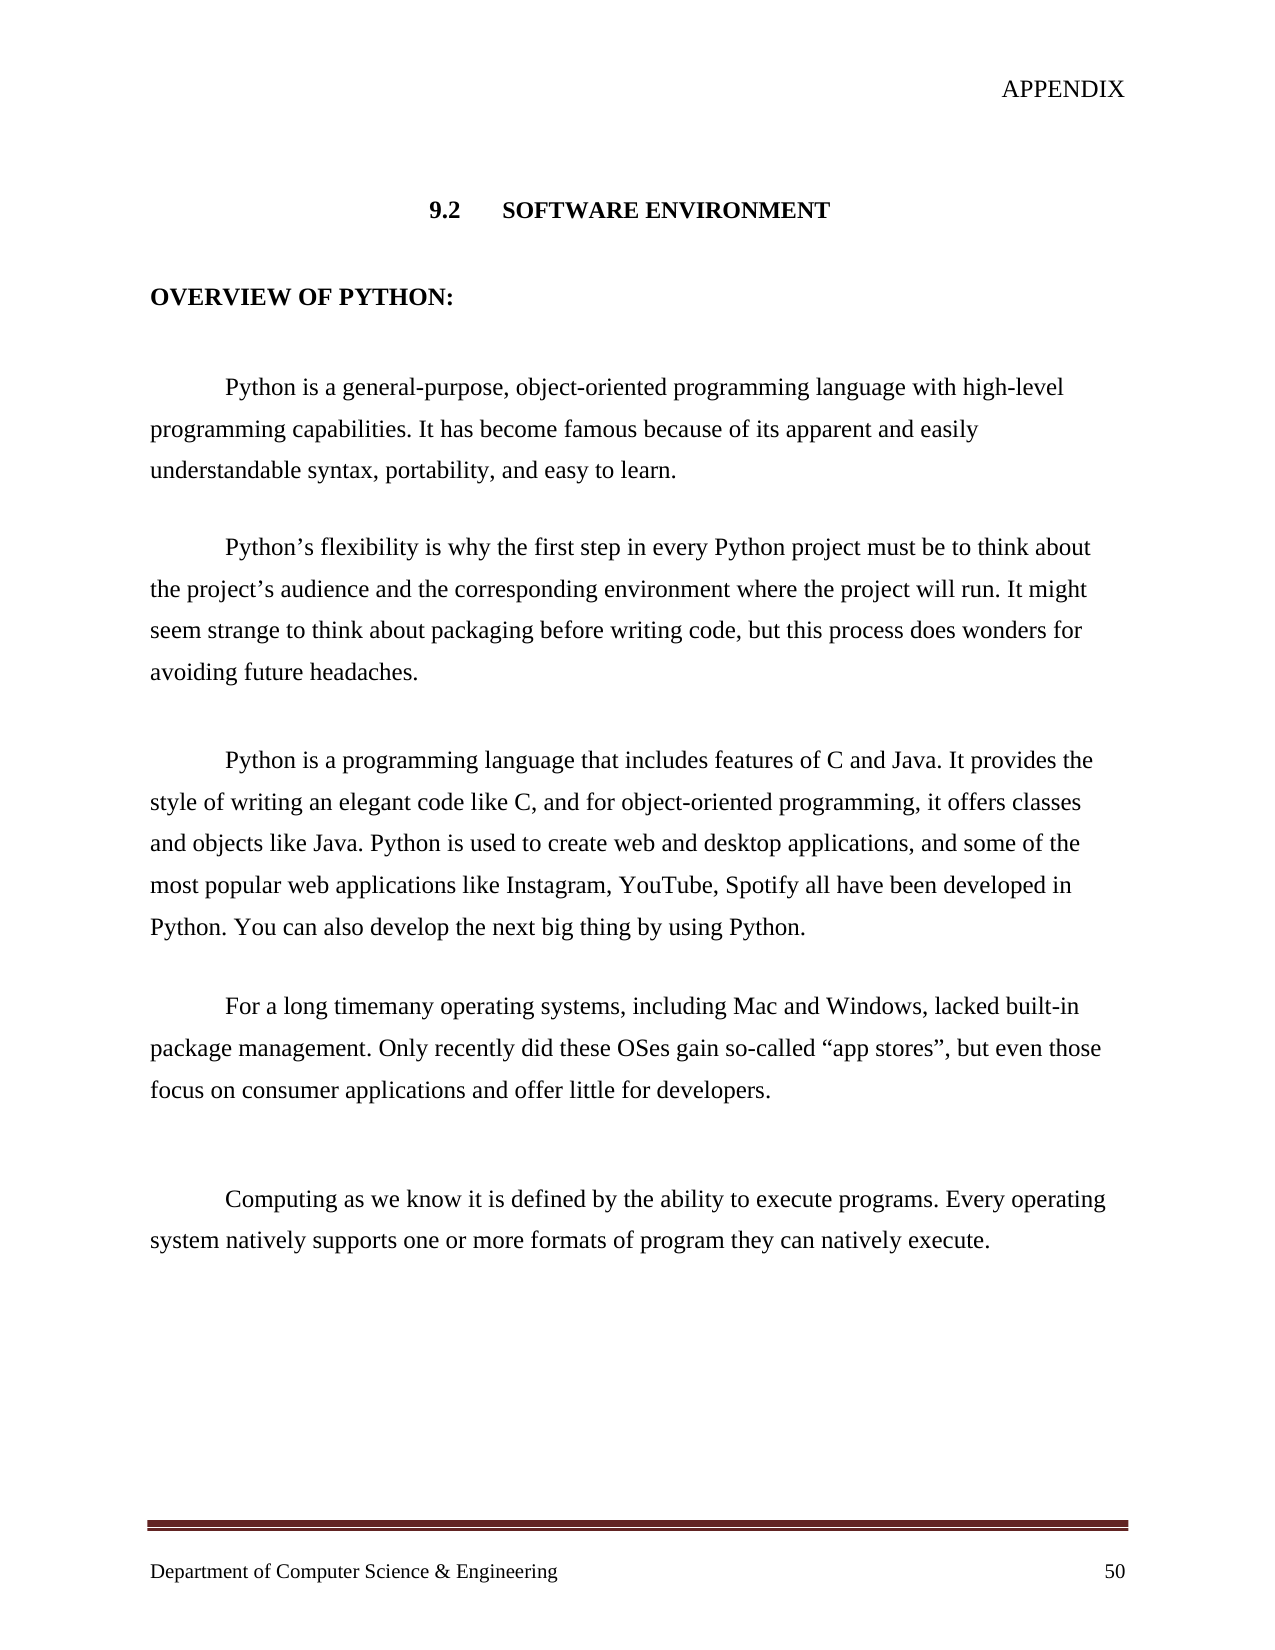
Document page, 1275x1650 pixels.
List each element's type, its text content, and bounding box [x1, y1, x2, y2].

picture [147, 1520, 1129, 1527]
text Python is a general-purpose, object-oriented programming language with high-level programming capabilities. It has become famous because of its apparent and easily understandable syntax, portability, and easy to learn. [150, 372, 1117, 484]
text OVERVIEW OF PYTHON: [150, 282, 1125, 311]
text Computing as we know it is defined by the ability to execute programs. Every operating system natively supports one or more formats of program they can natively execute. [150, 1184, 1123, 1254]
table_header 50 [838, 1559, 1125, 1583]
text For a long timemany operating systems, including Mac and Windows, lacked built-in package management. Only recently did these OSes gain so-called “app stores”, but even those focus on consumer applications and offer little for developers. [150, 991, 1123, 1103]
table_header Department of Computer Science & Engineering [150, 1559, 837, 1583]
text Python is a programming language that includes features of C and Java. It provides the style of writing an elegant code like C, and for object-oriented programming, it offers classes and objects like Java. Python is used to create web and desktop applications, and some of the most popular web applications like Instagram, YouTube, Spotify all have been developed in Python. You can also develop the next big thing by using Python. [150, 745, 1123, 940]
text 9.2 SOFTWARE ENVIRONMENT [429, 195, 1125, 224]
text APPENDIX [150, 74, 1125, 103]
text Python’s flexibility is why the first step in every Python project must be to think about the project’s audience and the corresponding environment where the project will run. It might seem strange to think about packaging before writing code, but this process does wonders for avoiding future headaches. [150, 532, 1123, 686]
